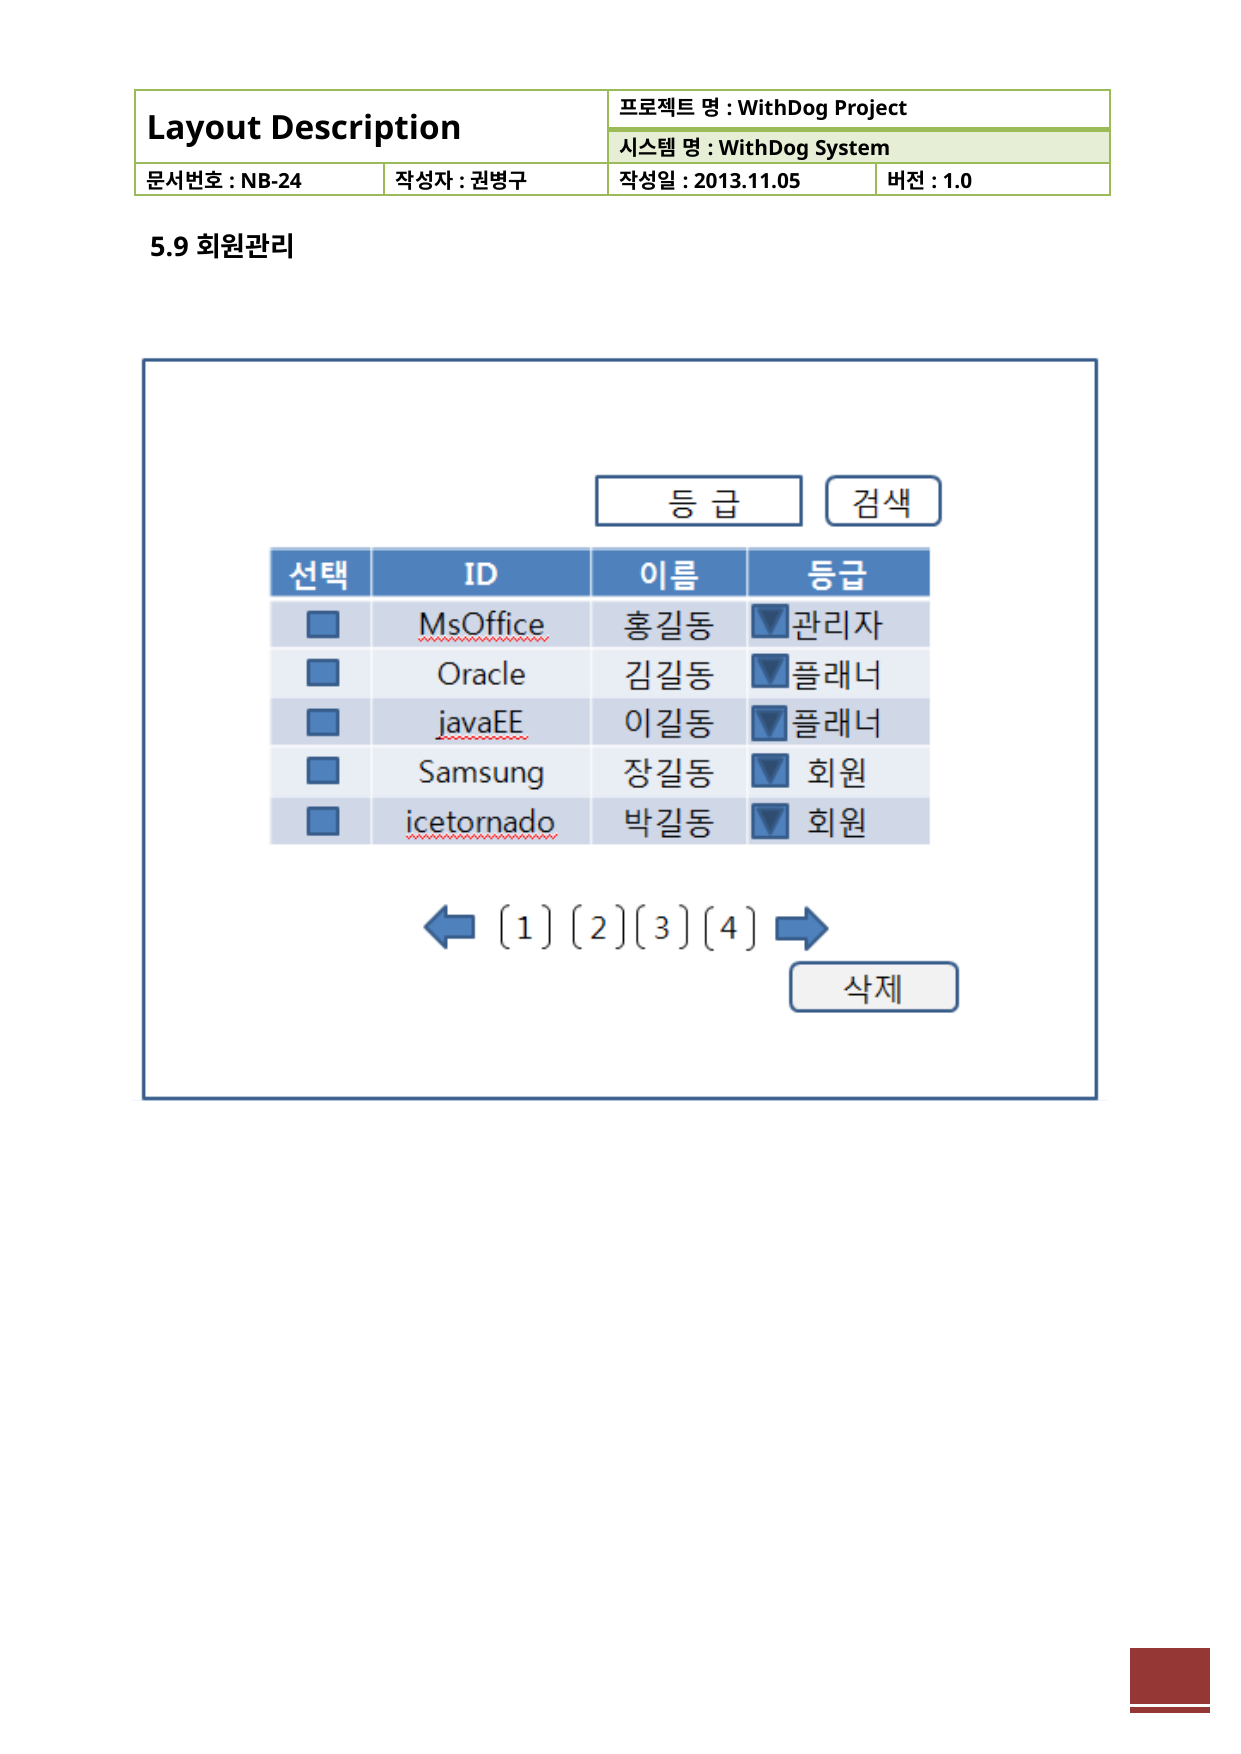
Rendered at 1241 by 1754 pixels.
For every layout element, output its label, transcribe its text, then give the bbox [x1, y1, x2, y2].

picture [132, 350, 1107, 1101]
text 5.9 회원관리 [150, 225, 1090, 264]
